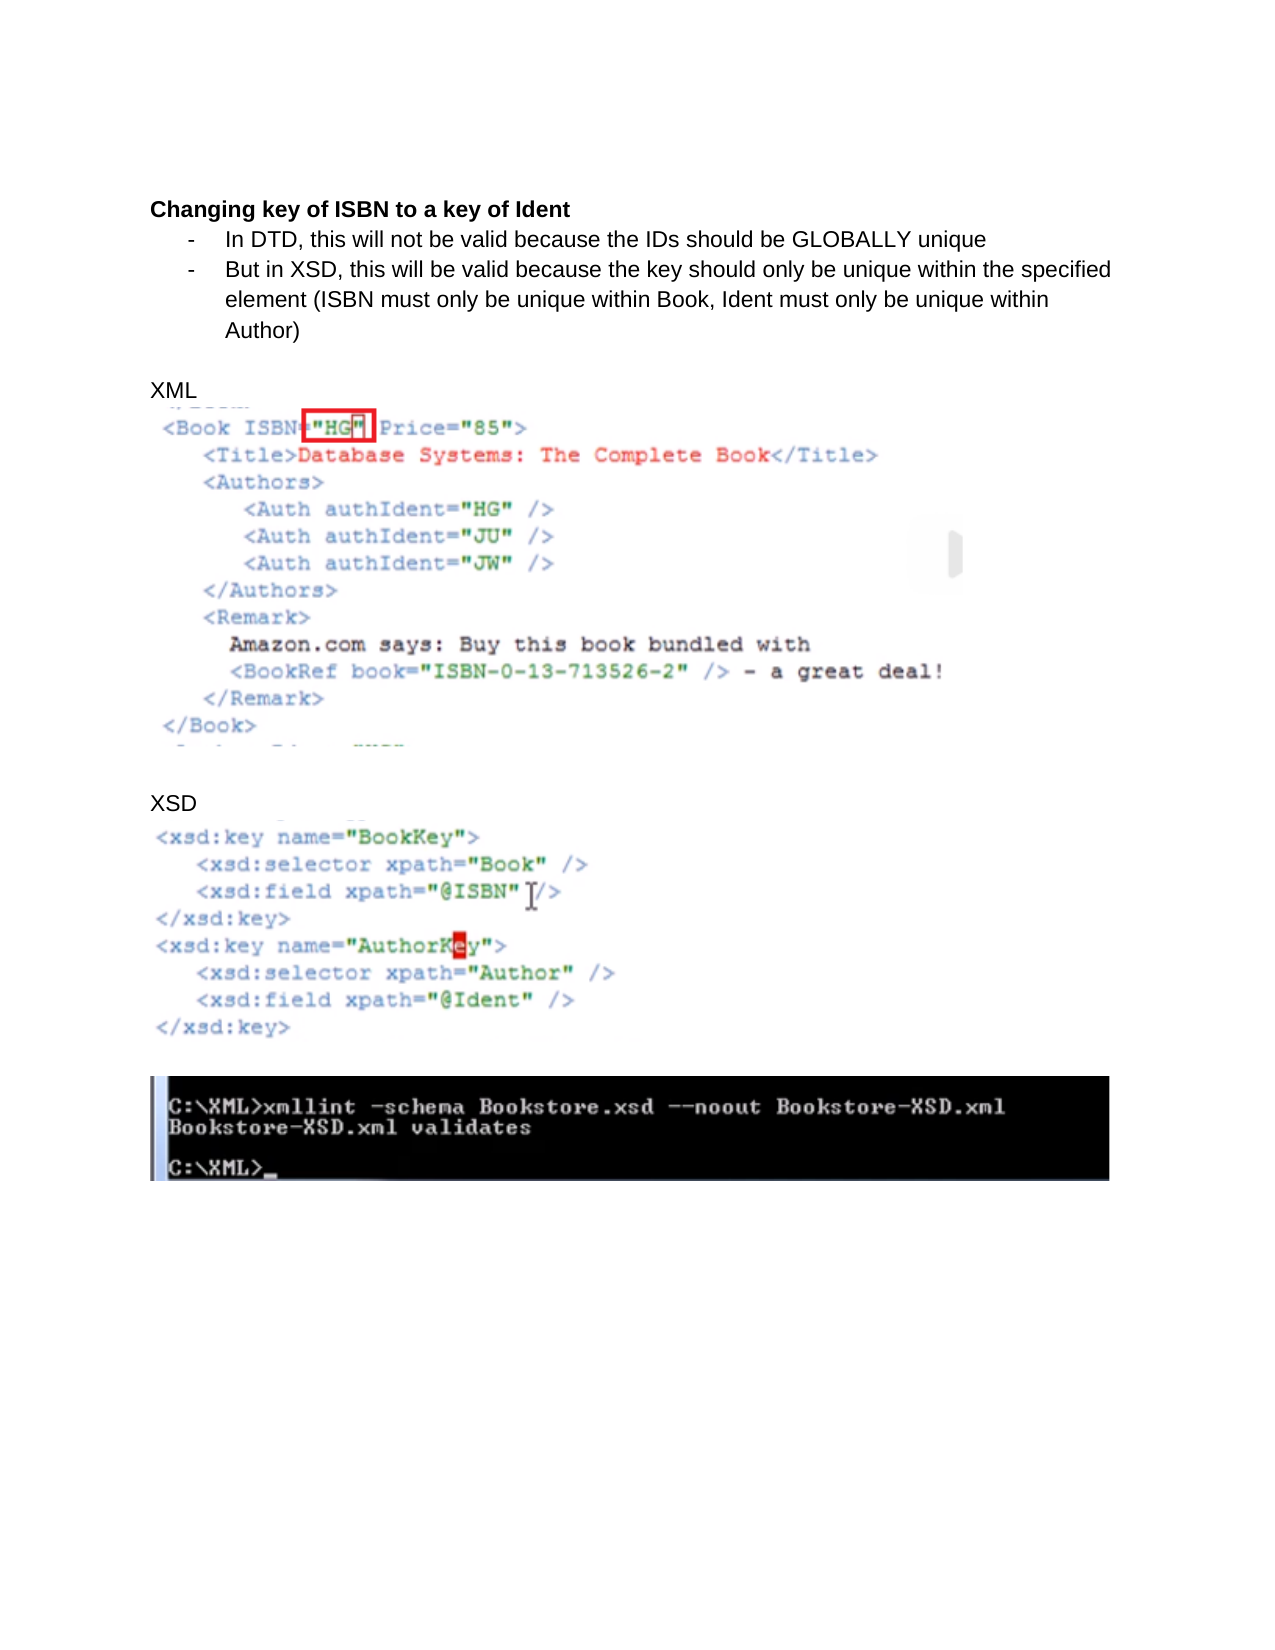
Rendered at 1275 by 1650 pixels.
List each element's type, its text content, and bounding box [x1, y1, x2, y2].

text Changing key of ISBN to a key of Ident [150, 196, 1125, 222]
text XSD [150, 790, 1125, 816]
picture [150, 820, 646, 1042]
picture [150, 1076, 1110, 1181]
list But in XSD, this will be valid because the key should only be unique within the specified element (ISBN must only be unique within Book, Ident must only be unique within Author) [187, 256, 1125, 343]
picture [150, 407, 963, 756]
text XML [150, 377, 1125, 403]
list In DTD, this will not be valid because the IDs should be GLOBALLY unique [187, 226, 1125, 252]
